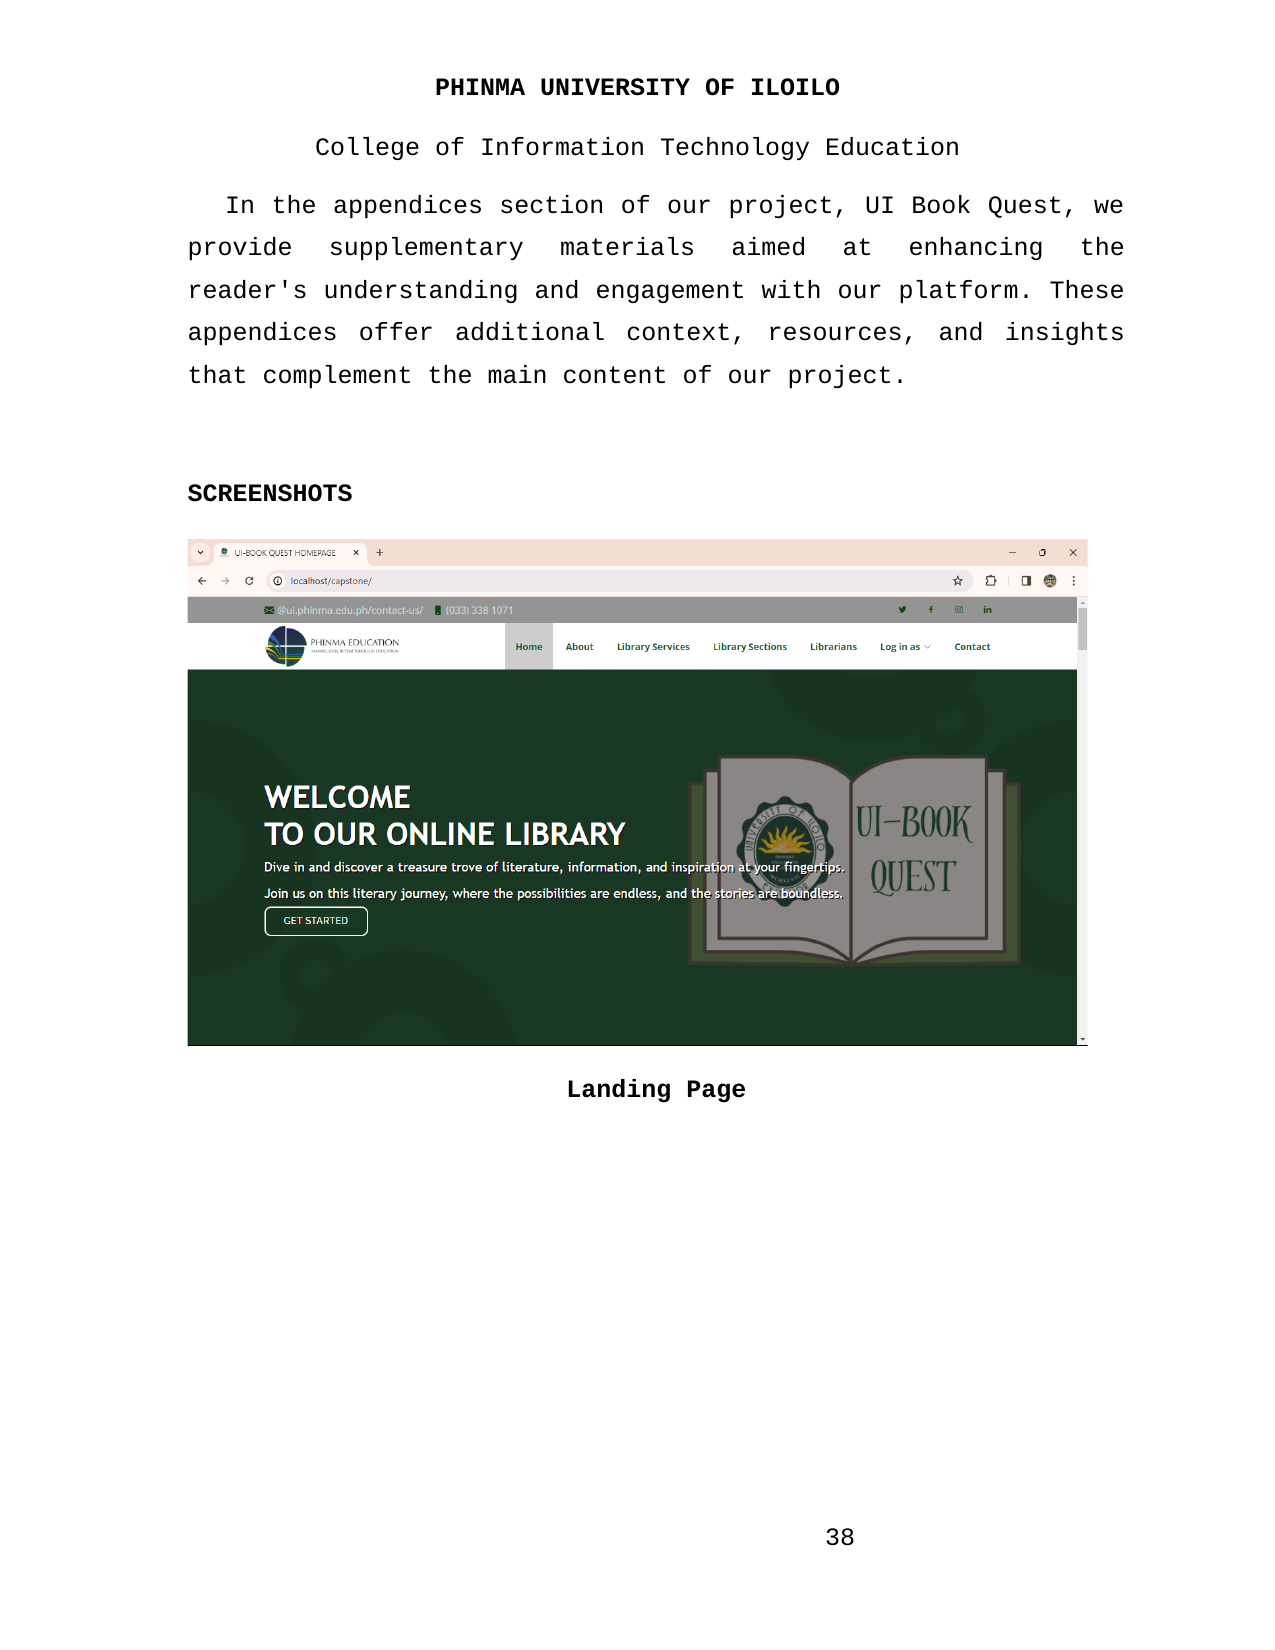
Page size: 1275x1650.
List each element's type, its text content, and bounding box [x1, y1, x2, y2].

text In the appendices section of our project, UI Book Quest, we provide supplementary materials aimed at enhancing the reader's understanding and engagement with our platform. These appendices offer additional context, resources, and insights that complement the main content of our project. [187, 192, 1125, 391]
text Landing Page [187, 1076, 1125, 1105]
text SCREENSHOTS [187, 481, 1125, 509]
picture [187, 539, 1088, 1046]
